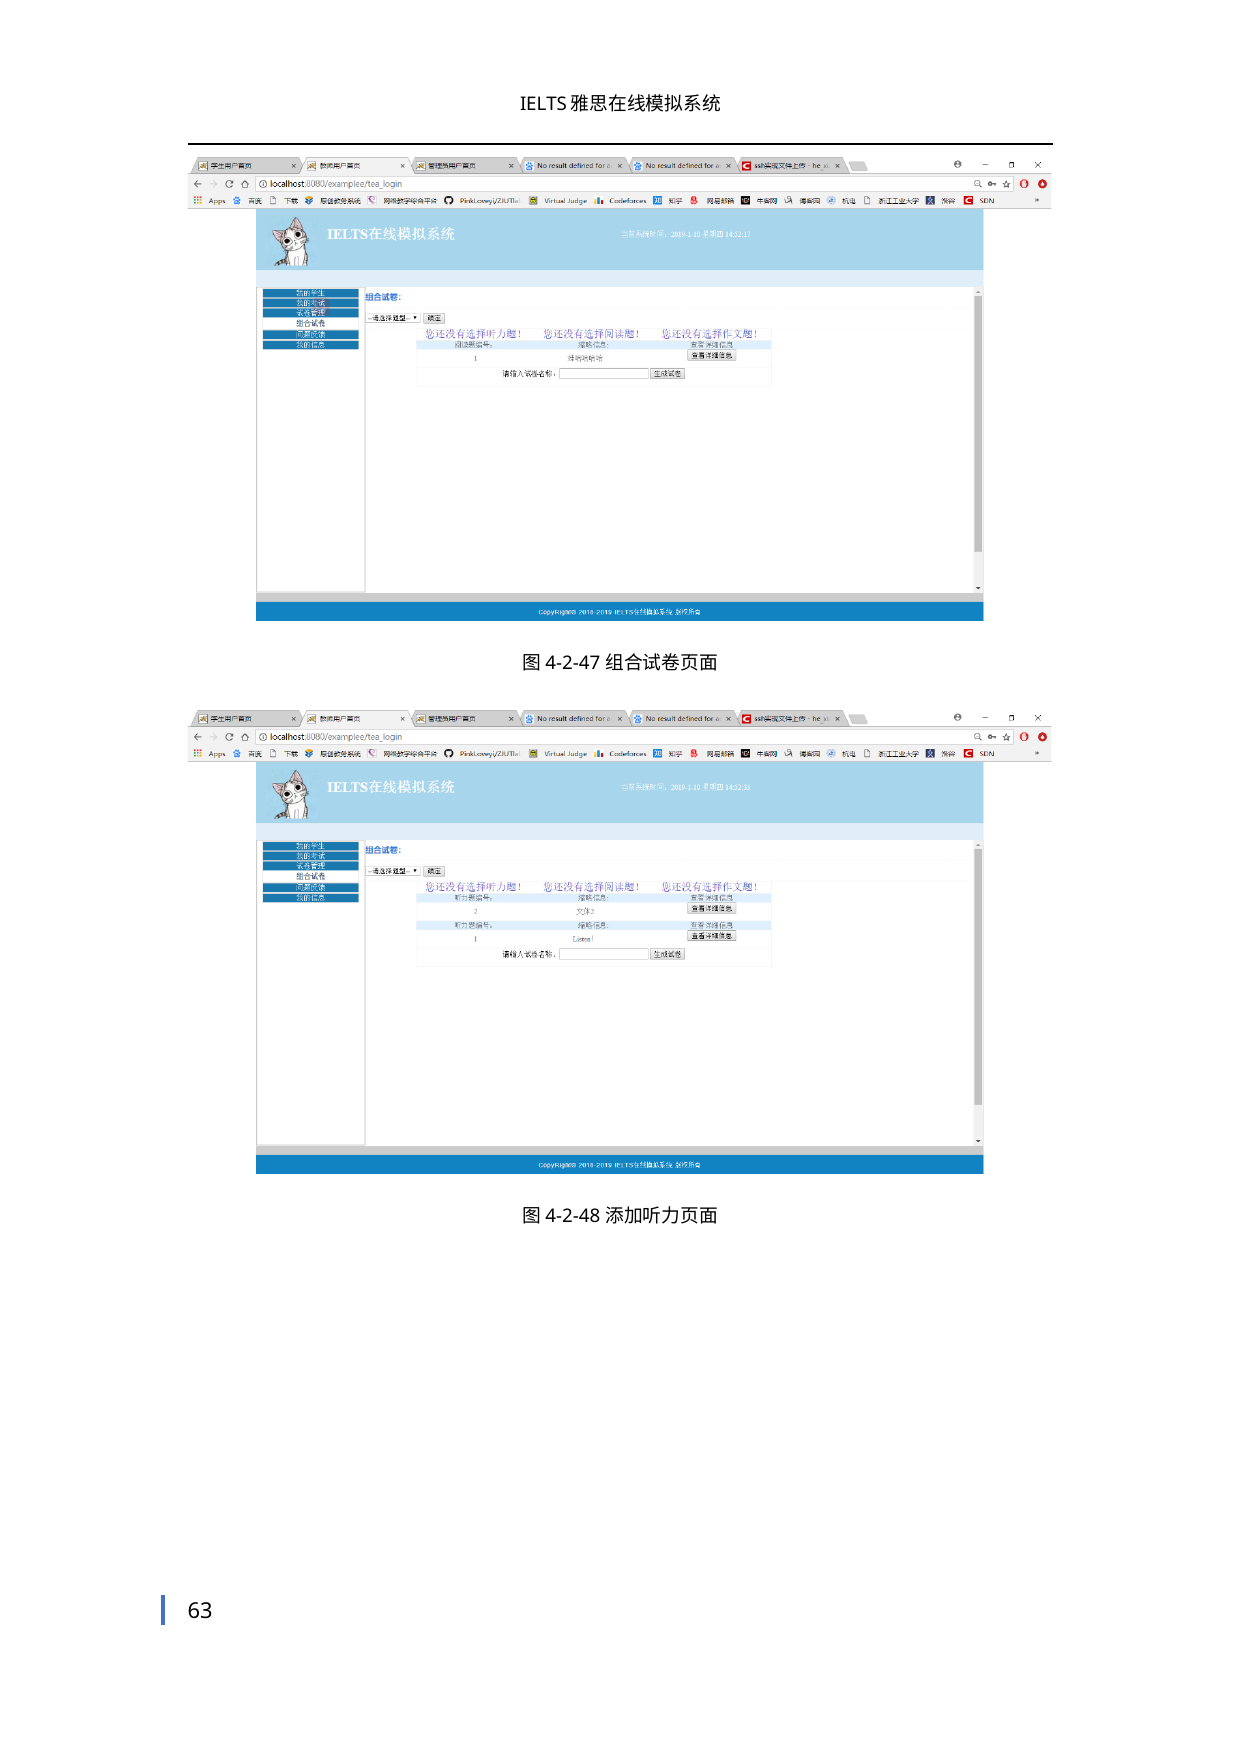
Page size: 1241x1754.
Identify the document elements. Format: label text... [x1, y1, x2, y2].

picture [187, 710, 1052, 1174]
text 图4-2-48 添加听力页面 [187, 1198, 1053, 1230]
text 图4-2-47 组合试卷页面 [187, 645, 1053, 678]
picture [187, 157, 1052, 621]
